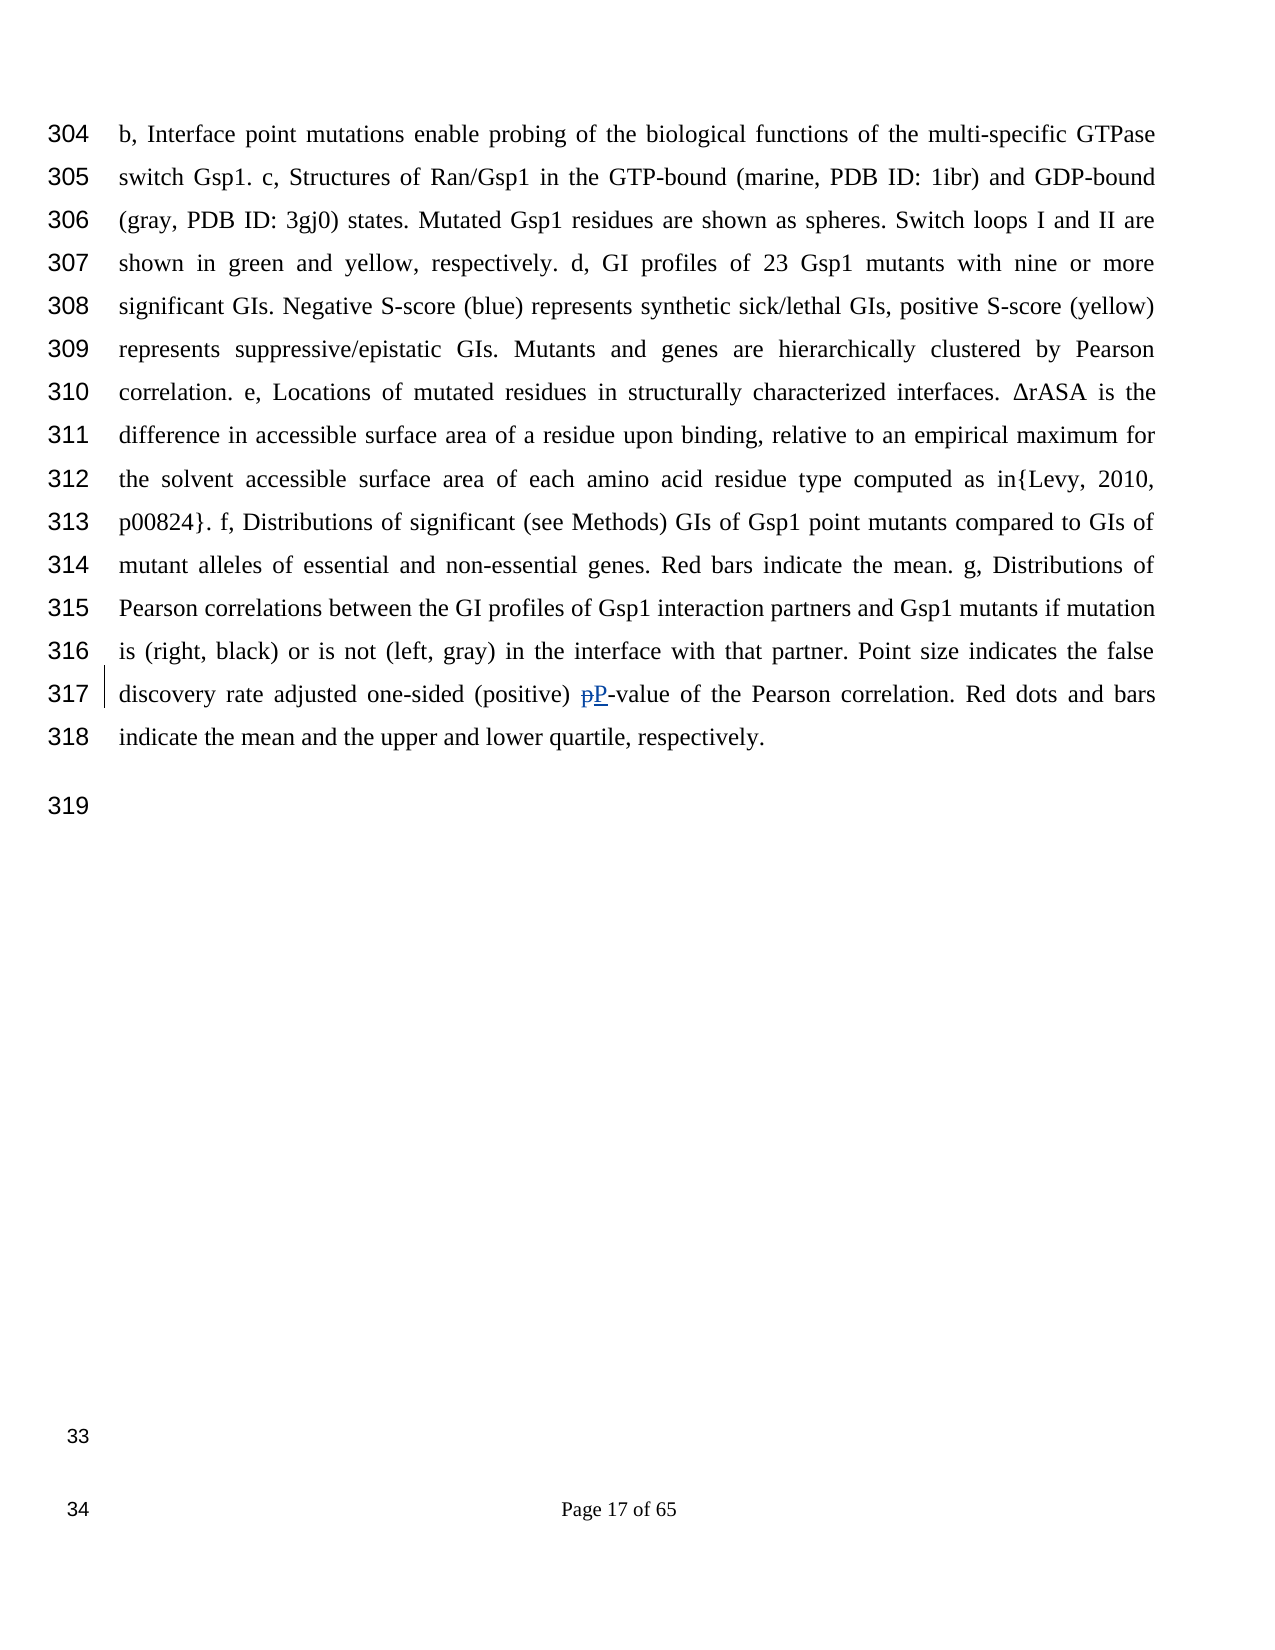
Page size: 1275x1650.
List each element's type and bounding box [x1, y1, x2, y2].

text [119, 119, 1156, 751]
